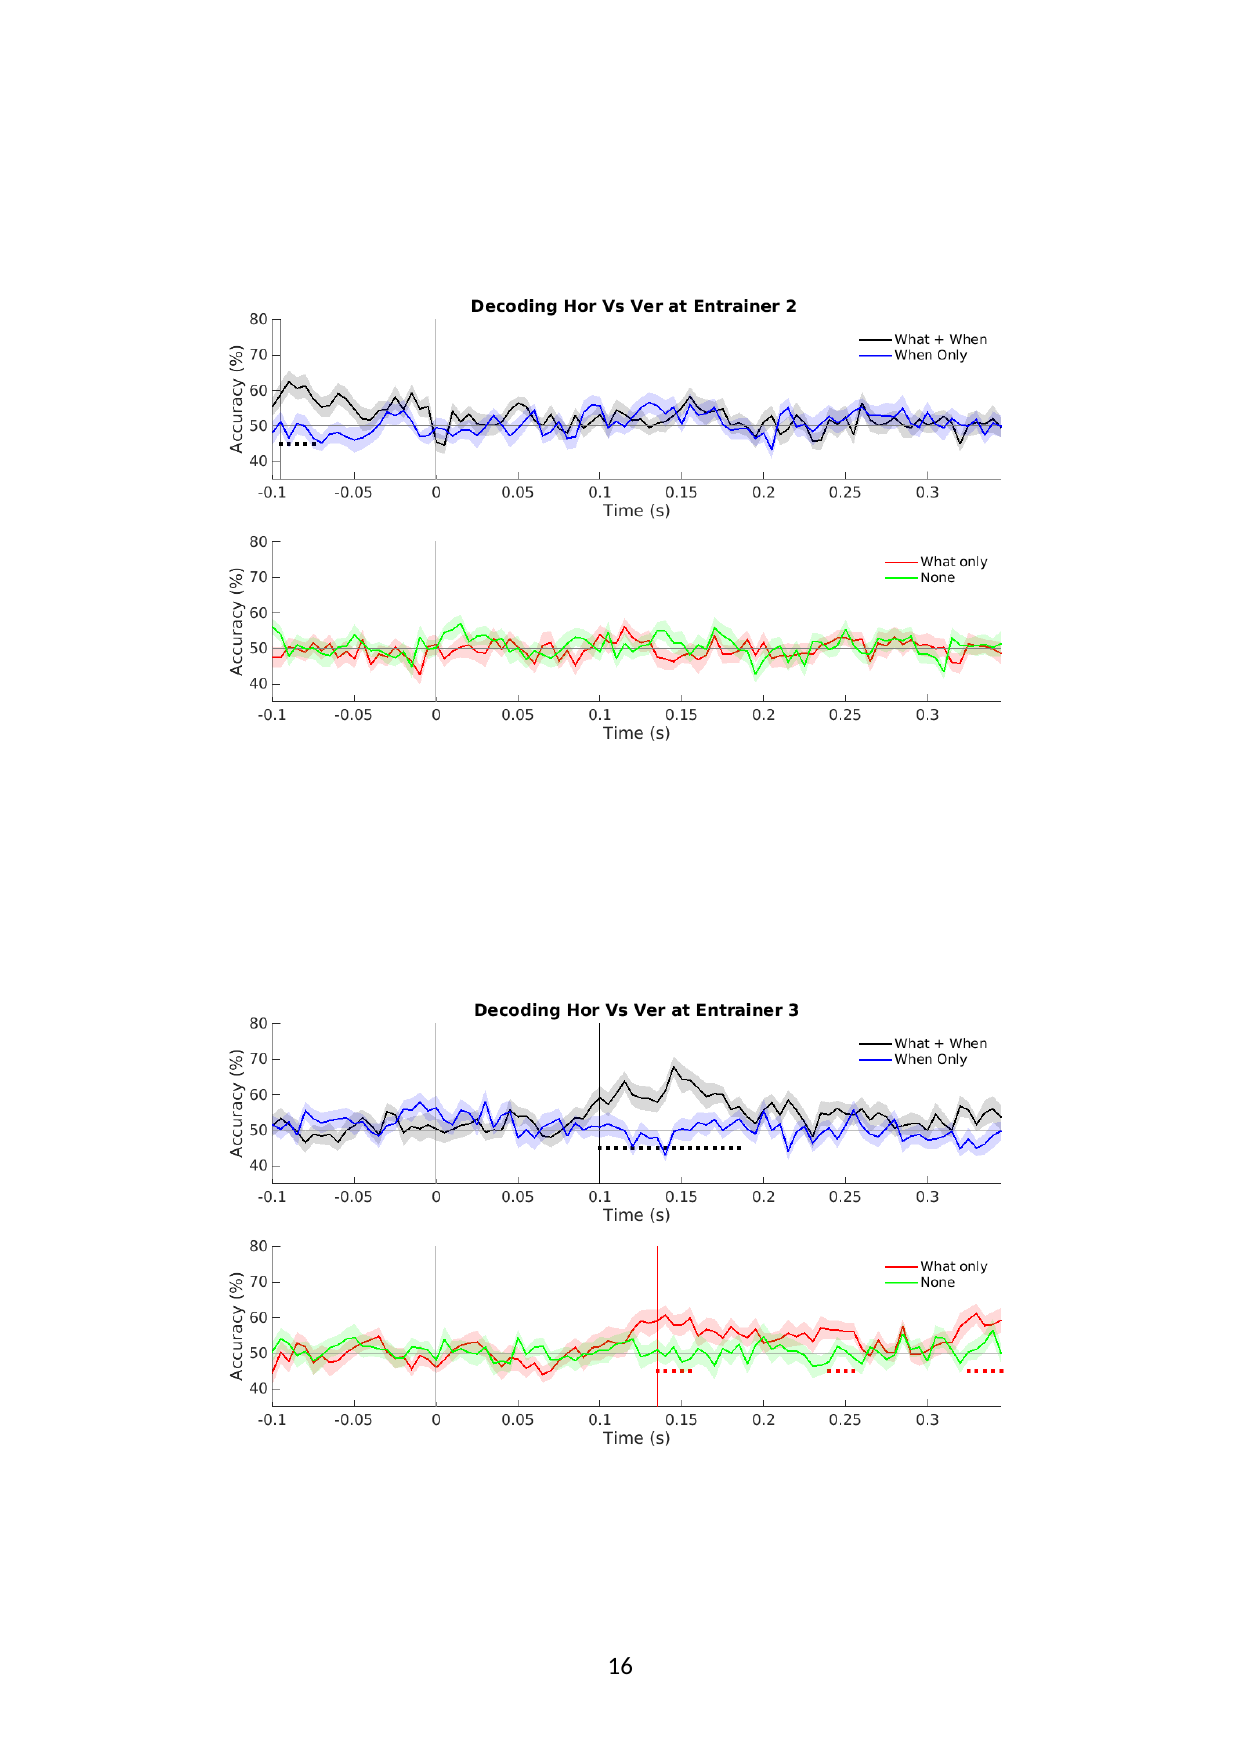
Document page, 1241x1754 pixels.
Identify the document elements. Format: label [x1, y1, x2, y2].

picture [150, 284, 1090, 754]
picture [150, 988, 1090, 1459]
